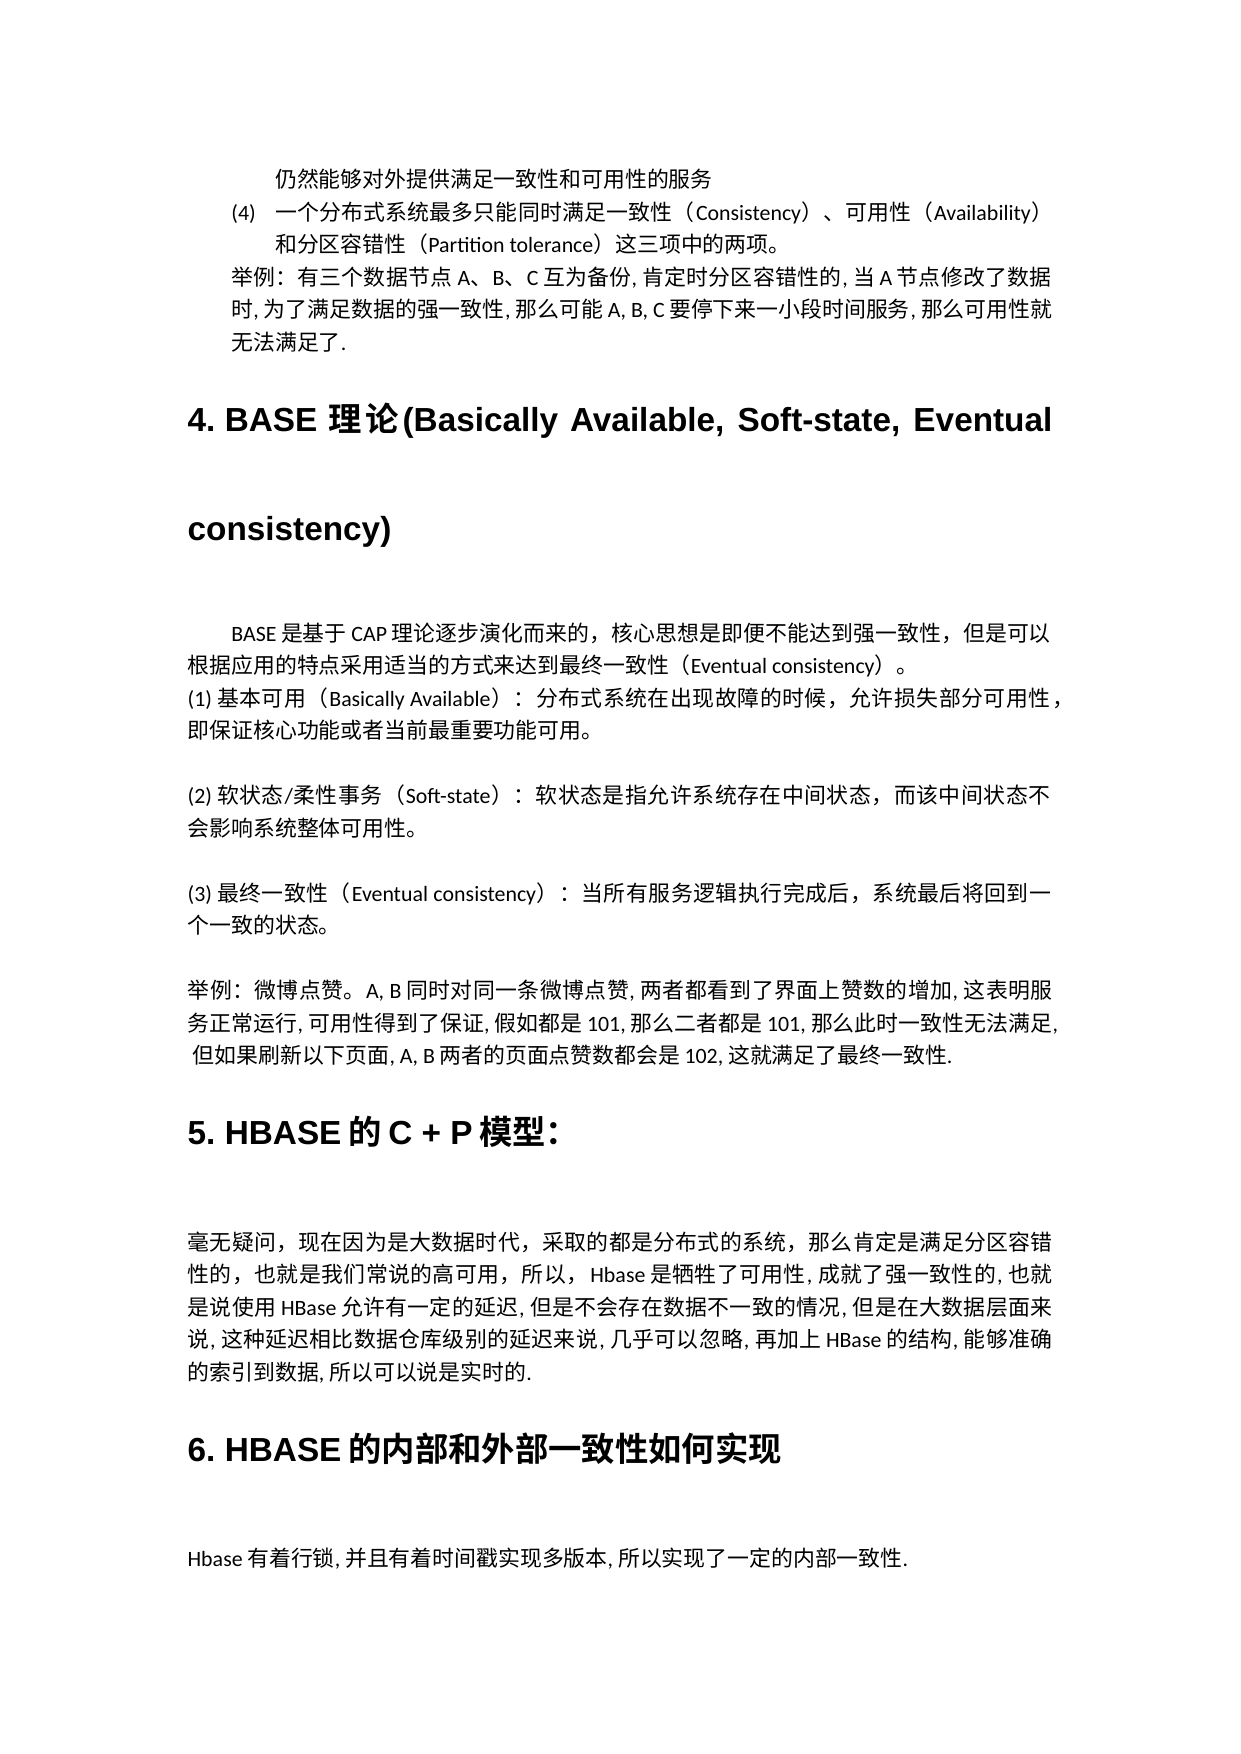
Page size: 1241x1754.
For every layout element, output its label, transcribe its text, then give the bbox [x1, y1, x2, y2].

subtitle HBASE的内部和外部一致性如何实现 [187, 1414, 1053, 1479]
list 一个分布式系统最多只能同时满足一致性（Consistency）、可用性（Availability）和分区容错性（Partition tolerance）这三项中的两项。 [231, 194, 1053, 259]
text (2) 软状态/柔性事务（Soft-state）：软状态是指允许系统存在中间状态，而该中间状态不会影响系统整体可用性。 [187, 778, 1053, 843]
subtitle HBASE的C + P模型： [187, 1098, 1053, 1163]
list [231, 162, 1053, 194]
text 毫无疑问，现在因为是大数据时代，采取的都是分布式的系统，那么肯定是满足分区容错性的，也就是我们常说的高可用，所以，Hbase是牺牲了可用性, 成就了强一致性的, 也就是说使用HBase允许有一定的延迟, 但是不会存在数据不一致的情况, 但是在大数据层面来说, 这种延迟相比数据仓库级别的延迟来说, 几乎可以忽略, 再加上HBase的结构, 能够准确的索引到数据, 所以可以说是实时的. [187, 1224, 1053, 1387]
subtitle BASE理论(Basically Available, Soft-state, Eventual consistency) [187, 384, 1053, 561]
text (1) 基本可用（Basically Available）：分布式系统在出现故障的时候，允许损失部分可用性，即保证核心功能或者当前最重要功能可用。 [187, 681, 1053, 746]
text BASE是基于CAP理论逐步演化而来的，核心思想是即便不能达到强一致性，但是可以根据应用的特点采用适当的方式来达到最终一致性（Eventual consistency）。 [187, 616, 1053, 681]
text 举例：微博点赞。A, B同时对同一条微博点赞, 两者都看到了界面上赞数的增加, 这表明服务正常运行, 可用性得到了保证, 假如都是101, 那么二者都是101, 那么此时一致性无法满足, 但如果刷新以下页面, A, B两者的页面点赞数都会是102, 这就满足了最终一致性. [187, 973, 1053, 1071]
text Hbase有着行锁, 并且有着时间戳实现多版本, 所以实现了一定的内部一致性. [187, 1541, 1053, 1573]
list 举例：有三个数据节点A、B、C互为备份, 肯定时分区容错性的, 当A节点修改了数据时, 为了满足数据的强一致性, 那么可能A, B, C要停下来一小段时间服务, 那么可用性就无法满足了. [231, 259, 1053, 357]
text (3) 最终一致性（Eventual consistency）：当所有服务逻辑执行完成后，系统最后将回到一个一致的状态。 [187, 876, 1053, 941]
